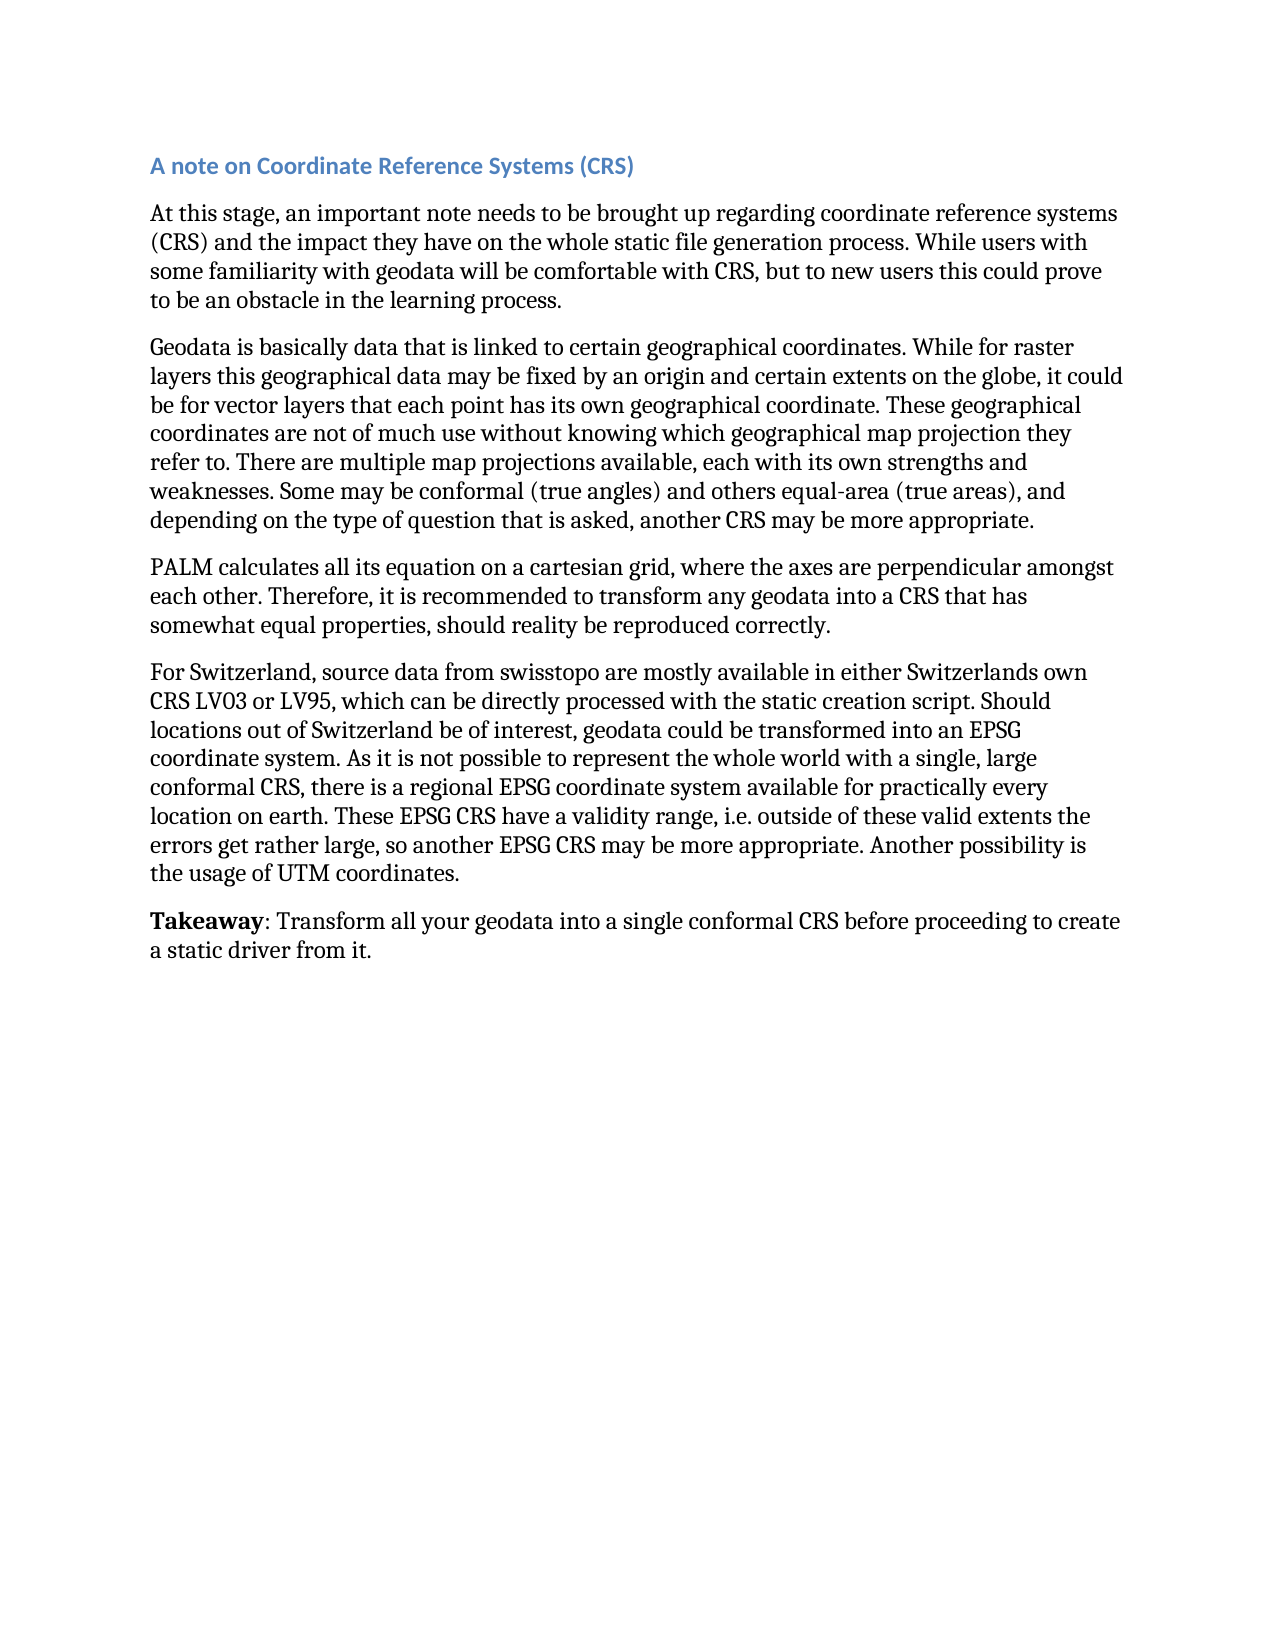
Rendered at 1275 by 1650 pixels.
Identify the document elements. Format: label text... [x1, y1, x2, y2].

text For Switzerland, source data from swisstopo are mostly available in either Switzerlands own CRS LV03 or LV95, which can be directly processed with the static creation script. Should locations out of Switzerland be of interest, geodata could be transformed into an EPSG coordinate system. As it is not possible to represent the whole world with a single, large conformal CRS, there is a regional EPSG coordinate system available for practically every location on earth. These EPSG CRS have a validity range, i.e. outside of these valid extents the errors get rather large, so another EPSG CRS may be more appropriate. Another possibility is the usage of UTM coordinates. [150, 658, 1125, 888]
text At this stage, an important note needs to be brought up regarding coordinate reference systems (CRS) and the impact they have on the whole static file generation process. While users with some familiarity with geodata will be comfortable with CRS, but to new users this could prove to be an obstacle in the learning process. [150, 199, 1125, 314]
text Geodata is basically data that is linked to certain geographical coordinates. While for raster layers this geographical data may be fixed by an origin and certain extents on the globe, it could be for vector layers that each point has its own geographical coordinate. These geographical coordinates are not of much use without knowing which geographical map projection they refer to. There are multiple map projections available, each with its own strengths and weaknesses. Some may be conformal (true angles) and others equal-area (true areas), and depending on the type of question that is asked, another CRS may be more appropriate. [150, 333, 1125, 534]
text PALM calculates all its equation on a cartesian grid, where the axes are perpendicular amongst each other. Therefore, it is recommended to transform any geodata into a CRS that has somewhat equal properties, should reality be reproduced correctly. [150, 553, 1125, 639]
subtitle A note on Coordinate Reference Systems (CRS) [150, 150, 1125, 181]
text Takeaway: Transform all your geodata into a single conformal CRS before proceeding to create a static driver from it. [150, 907, 1125, 964]
